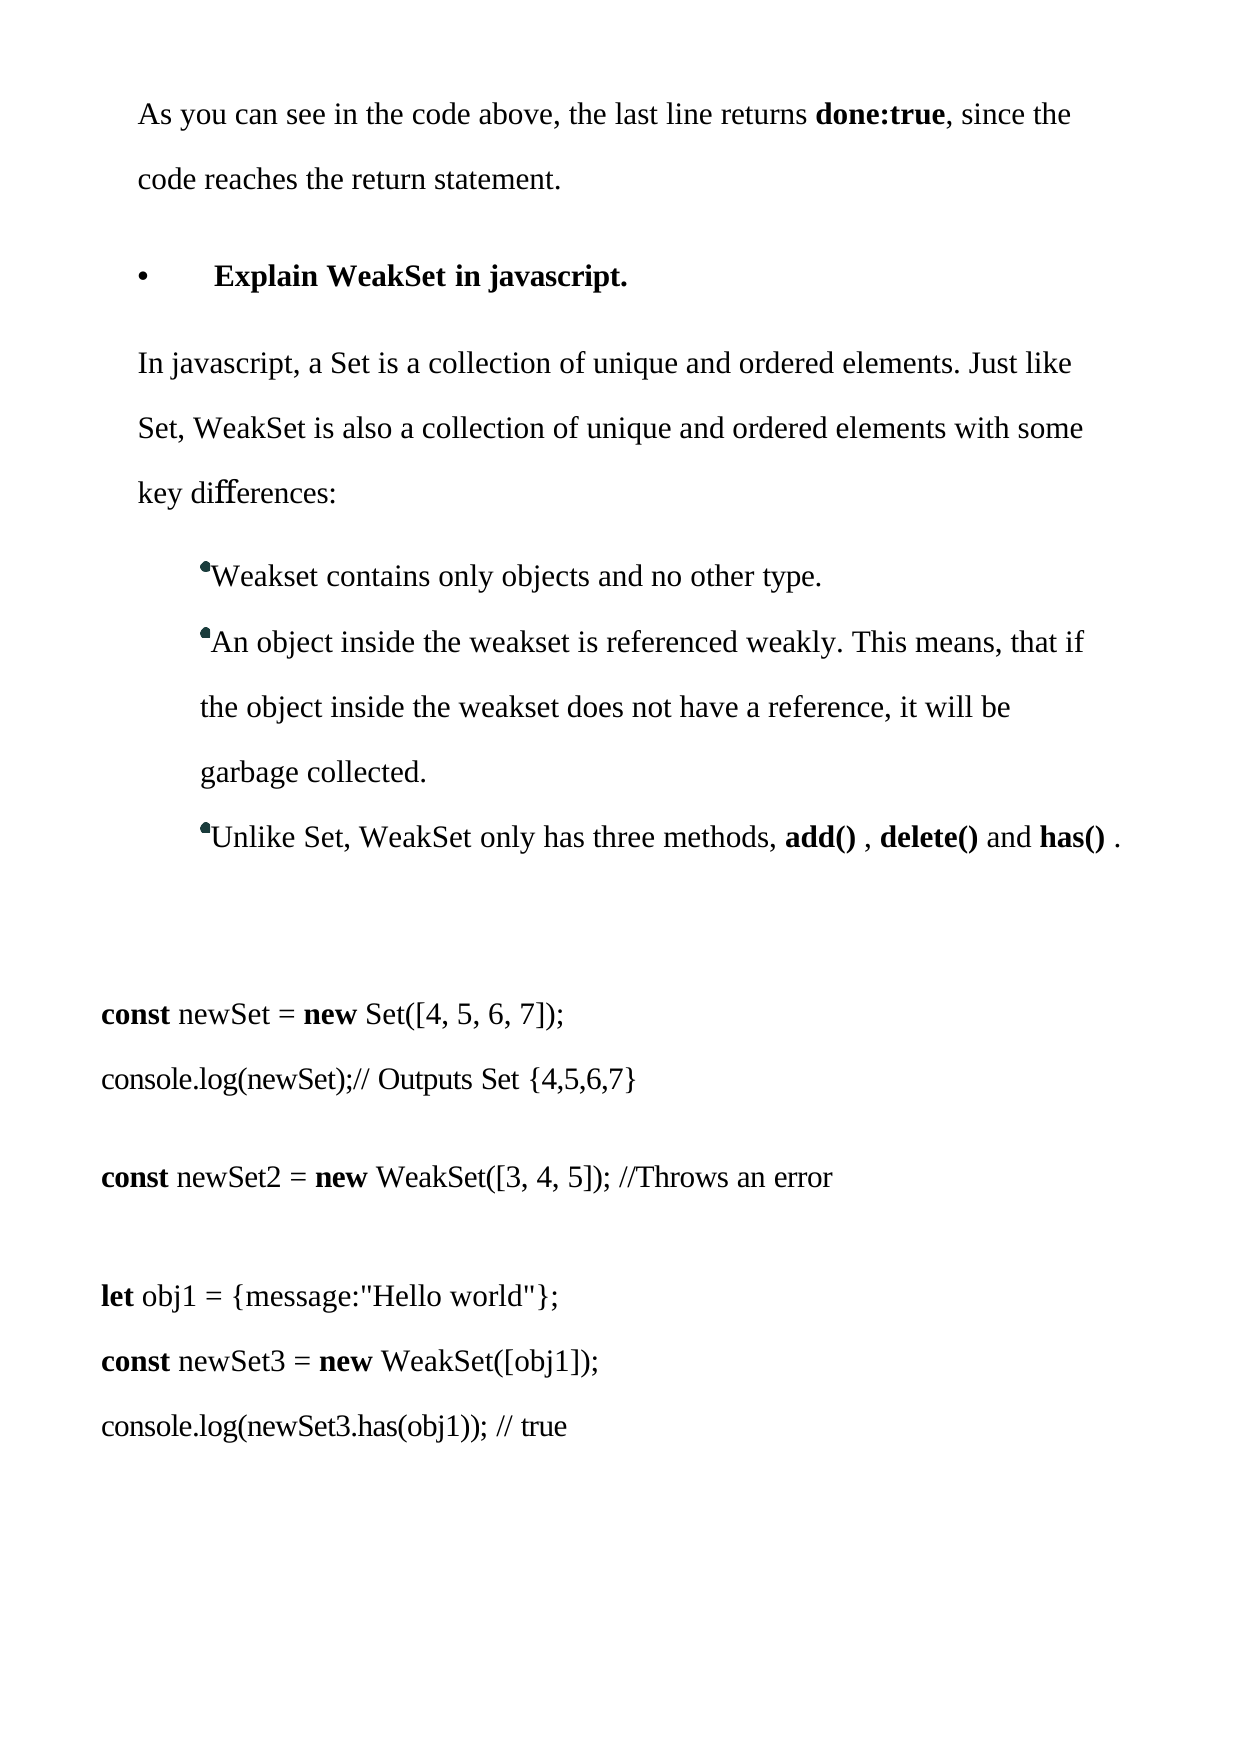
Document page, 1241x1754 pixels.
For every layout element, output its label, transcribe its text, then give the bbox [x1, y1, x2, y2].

text Unlike Set, WeakSet only has three methods, add() , delete() and has() . [200, 804, 1165, 869]
text let obj1 = {message:"Hello world"}; const newSet3 = new WeakSet([obj1]); console.log(newSet3.has(obj1)); // true [101, 1263, 605, 1458]
text An object inside the weakset is referenced weakly. This means, that if the object inside the weakset does not have a reference, it will be garbage collected. [200, 609, 1103, 804]
list Explain WeakSet in javascript. [137, 243, 1165, 308]
text Weakset contains only objects and no other type. [200, 543, 1165, 608]
text const newSet = new Set([4, 5, 6, 7]); console.log(newSet);// Outputs Set {4,5,6,7} [101, 981, 667, 1111]
text In javascript, a Set is a collection of unique and ordered elements. Just like Set, WeakSet is also a collection of unique and ordered elements with some key diﬀerences: [137, 330, 1103, 525]
text As you can see in the code above, the last line returns done:true, since the code reaches the return statement. [137, 81, 1103, 211]
text const newSet2 = new WeakSet([3, 4, 5]); //Throws an error [101, 1144, 1165, 1209]
